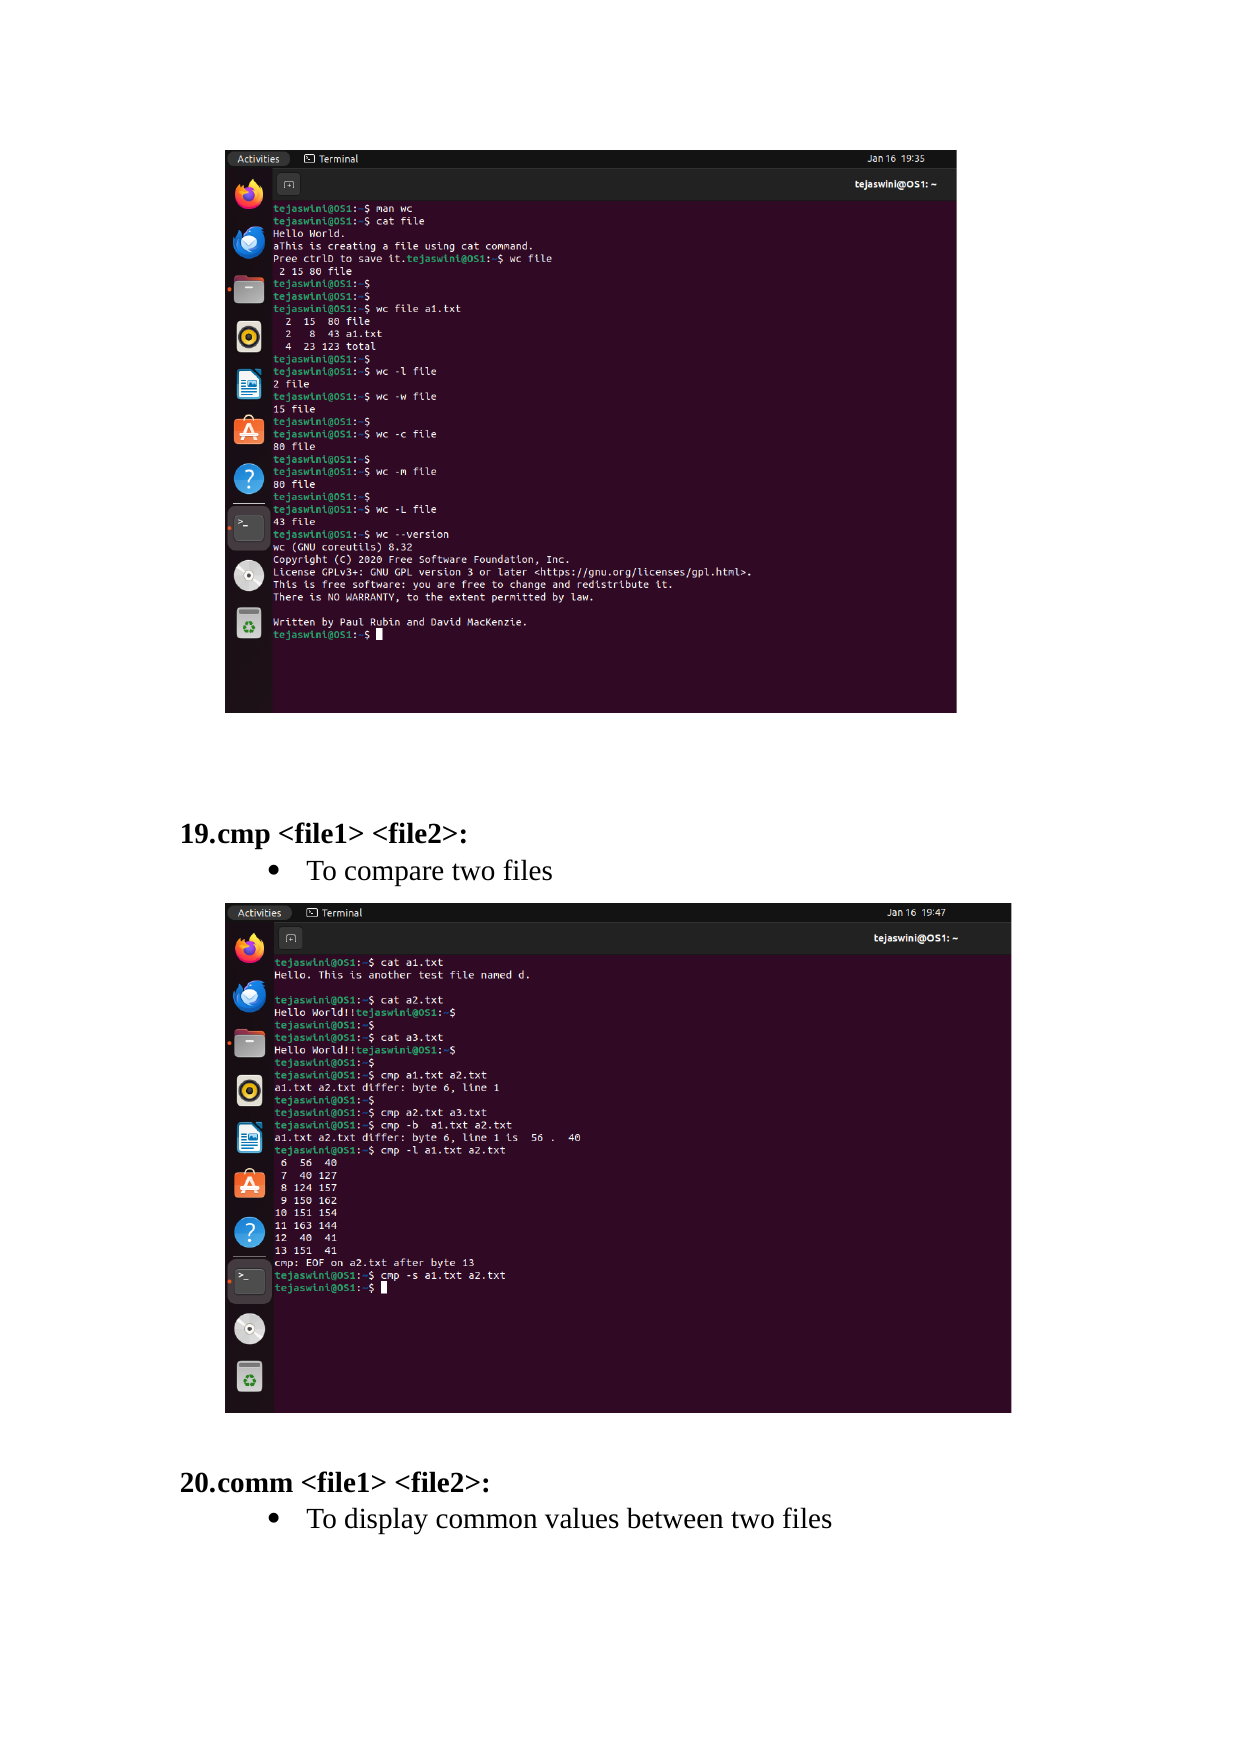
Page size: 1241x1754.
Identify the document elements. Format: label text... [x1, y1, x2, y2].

list To compare two files [269, 853, 1169, 886]
picture [225, 903, 1012, 1413]
list comm <file1> <file2>: [179, 1466, 1169, 1499]
picture [225, 150, 957, 713]
list To display common values between two files [269, 1502, 1169, 1535]
list cmp <file1> <file2>: [179, 816, 1169, 850]
